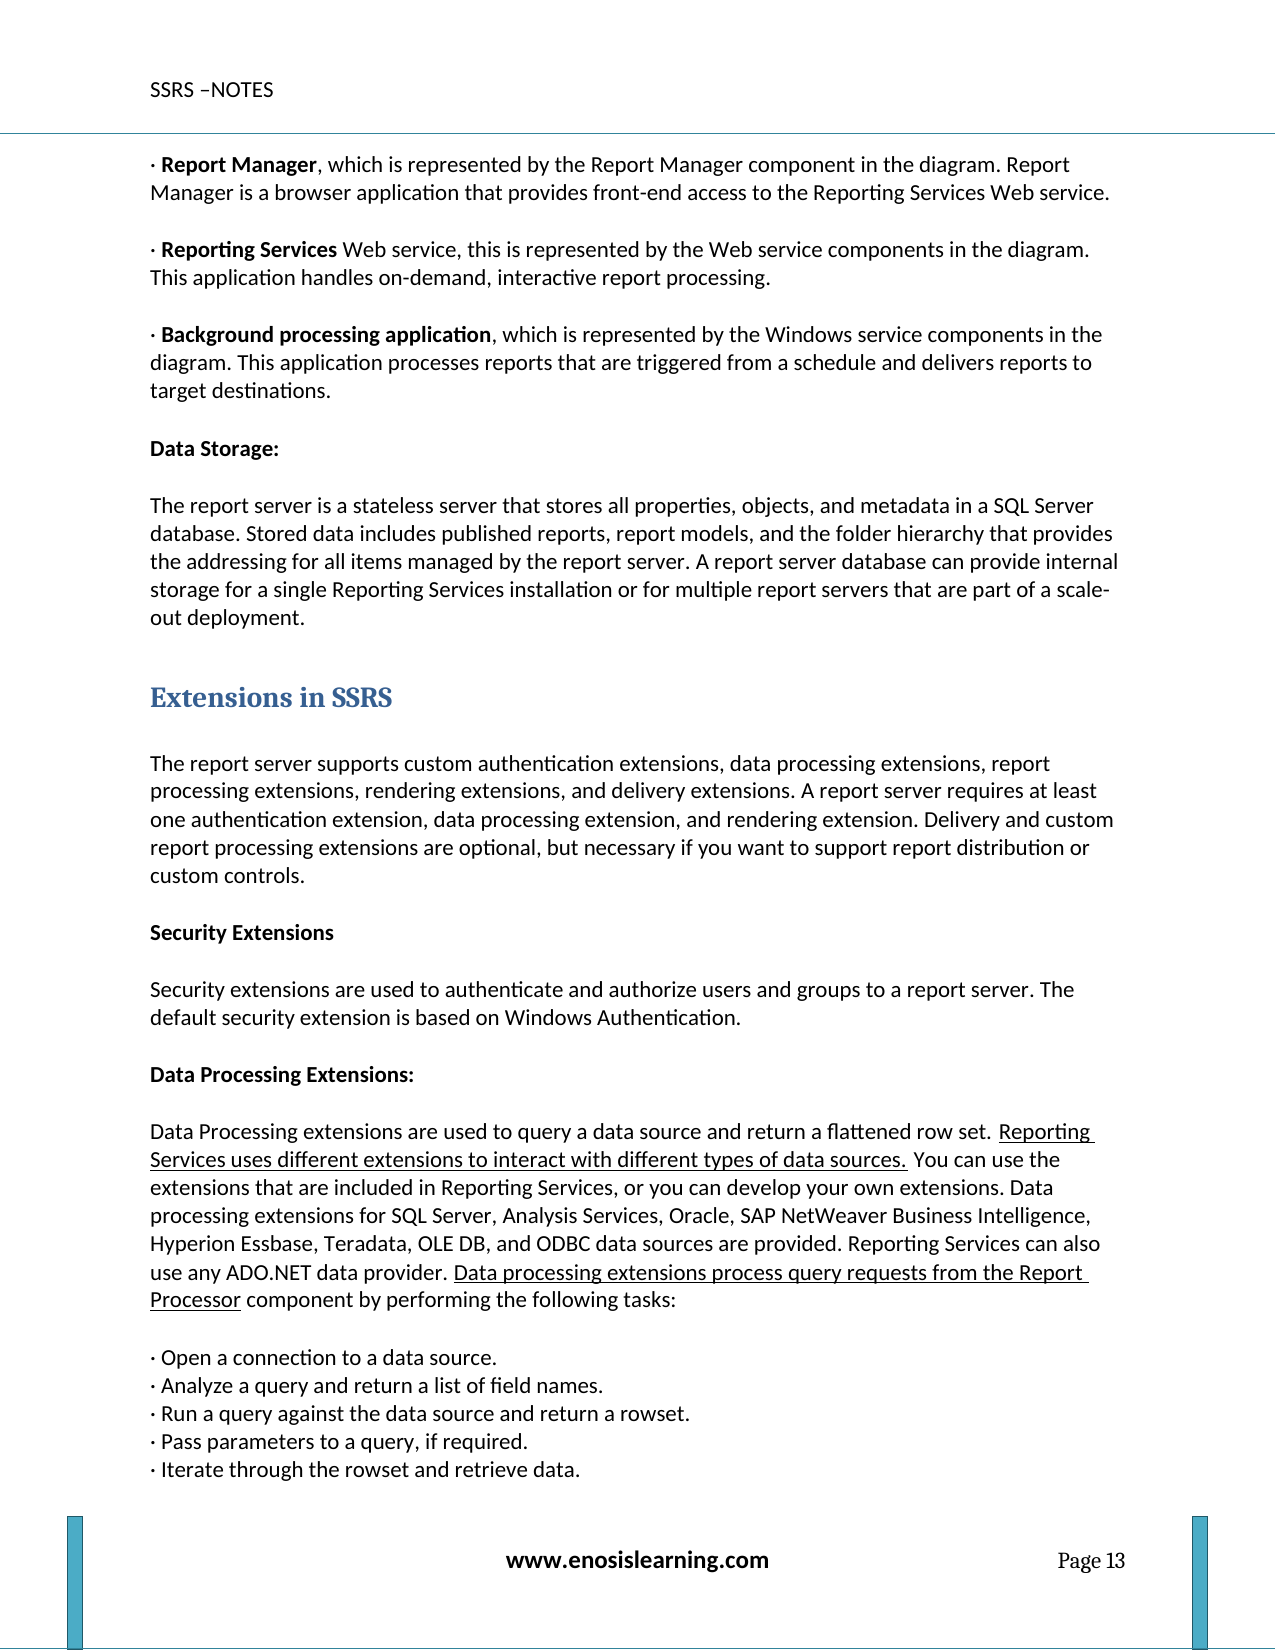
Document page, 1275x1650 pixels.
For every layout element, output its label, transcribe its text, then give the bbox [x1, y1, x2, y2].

text Data Processing extensions are used to query a data source and return a flattened row set. Reporting Services uses different extensions to interact with different types of data sources. You can use the extensions that are included in Reporting Services, or you can develop your own extensions. Data processing extensions for SQL Server, Analysis Services, Oracle, SAP NetWeaver Business Intelligence, Hyperion Essbase, Teradata, OLE DB, and ODBC data sources are provided. Reporting Services can also use any ADO.NET data provider. Data processing extensions process query requests from the Report Processor component by performing the following tasks: [150, 1117, 1125, 1314]
text The report server supports custom authentication extensions, data processing extensions, report processing extensions, rendering extensions, and delivery extensions. A report server requires at least one authentication extension, data processing extension, and rendering extension. Delivery and custom report processing extensions are optional, but necessary if you want to support report distribution or custom controls. [150, 749, 1125, 889]
subtitle Extensions in SSRS [150, 681, 1125, 714]
text · Report Manager, which is represented by the Report Manager component in the diagram. Report Manager is a browser application that provides front-end access to the Reporting Services Web service. [150, 150, 1125, 206]
text · Background processing application, which is represented by the Windows service components in the diagram. This application processes reports that are triggered from a schedule and delivers reports to target destinations. [150, 320, 1125, 404]
text · Open a connection to a data source. [150, 1343, 1125, 1371]
text · Pass parameters to a query, if required. [150, 1427, 1125, 1455]
text Data Storage: [150, 434, 1125, 462]
text Security extensions are used to authenticate and authorize users and groups to a report server. The default security extension is based on Windows Authentication. [150, 975, 1125, 1031]
text Security Extensions [150, 918, 1125, 946]
text The report server is a stateless server that stores all properties, objects, and metadata in a SQL Server database. Stored data includes published reports, report models, and the folder hierarchy that provides the addressing for all items managed by the report server. A report server database can provide internal storage for a single Reporting Services installation or for multiple report servers that are part of a scale-out deployment. [150, 491, 1125, 631]
text · Iterate through the rowset and retrieve data. [150, 1455, 1125, 1483]
text · Reporting Services Web service, this is represented by the Web service components in the diagram. This application handles on-demand, interactive report processing. [150, 235, 1125, 291]
text · Analyze a query and return a list of field names. [150, 1371, 1125, 1399]
text Data Processing Extensions: [150, 1060, 1125, 1088]
text · Run a query against the data source and return a rowset. [150, 1399, 1125, 1427]
